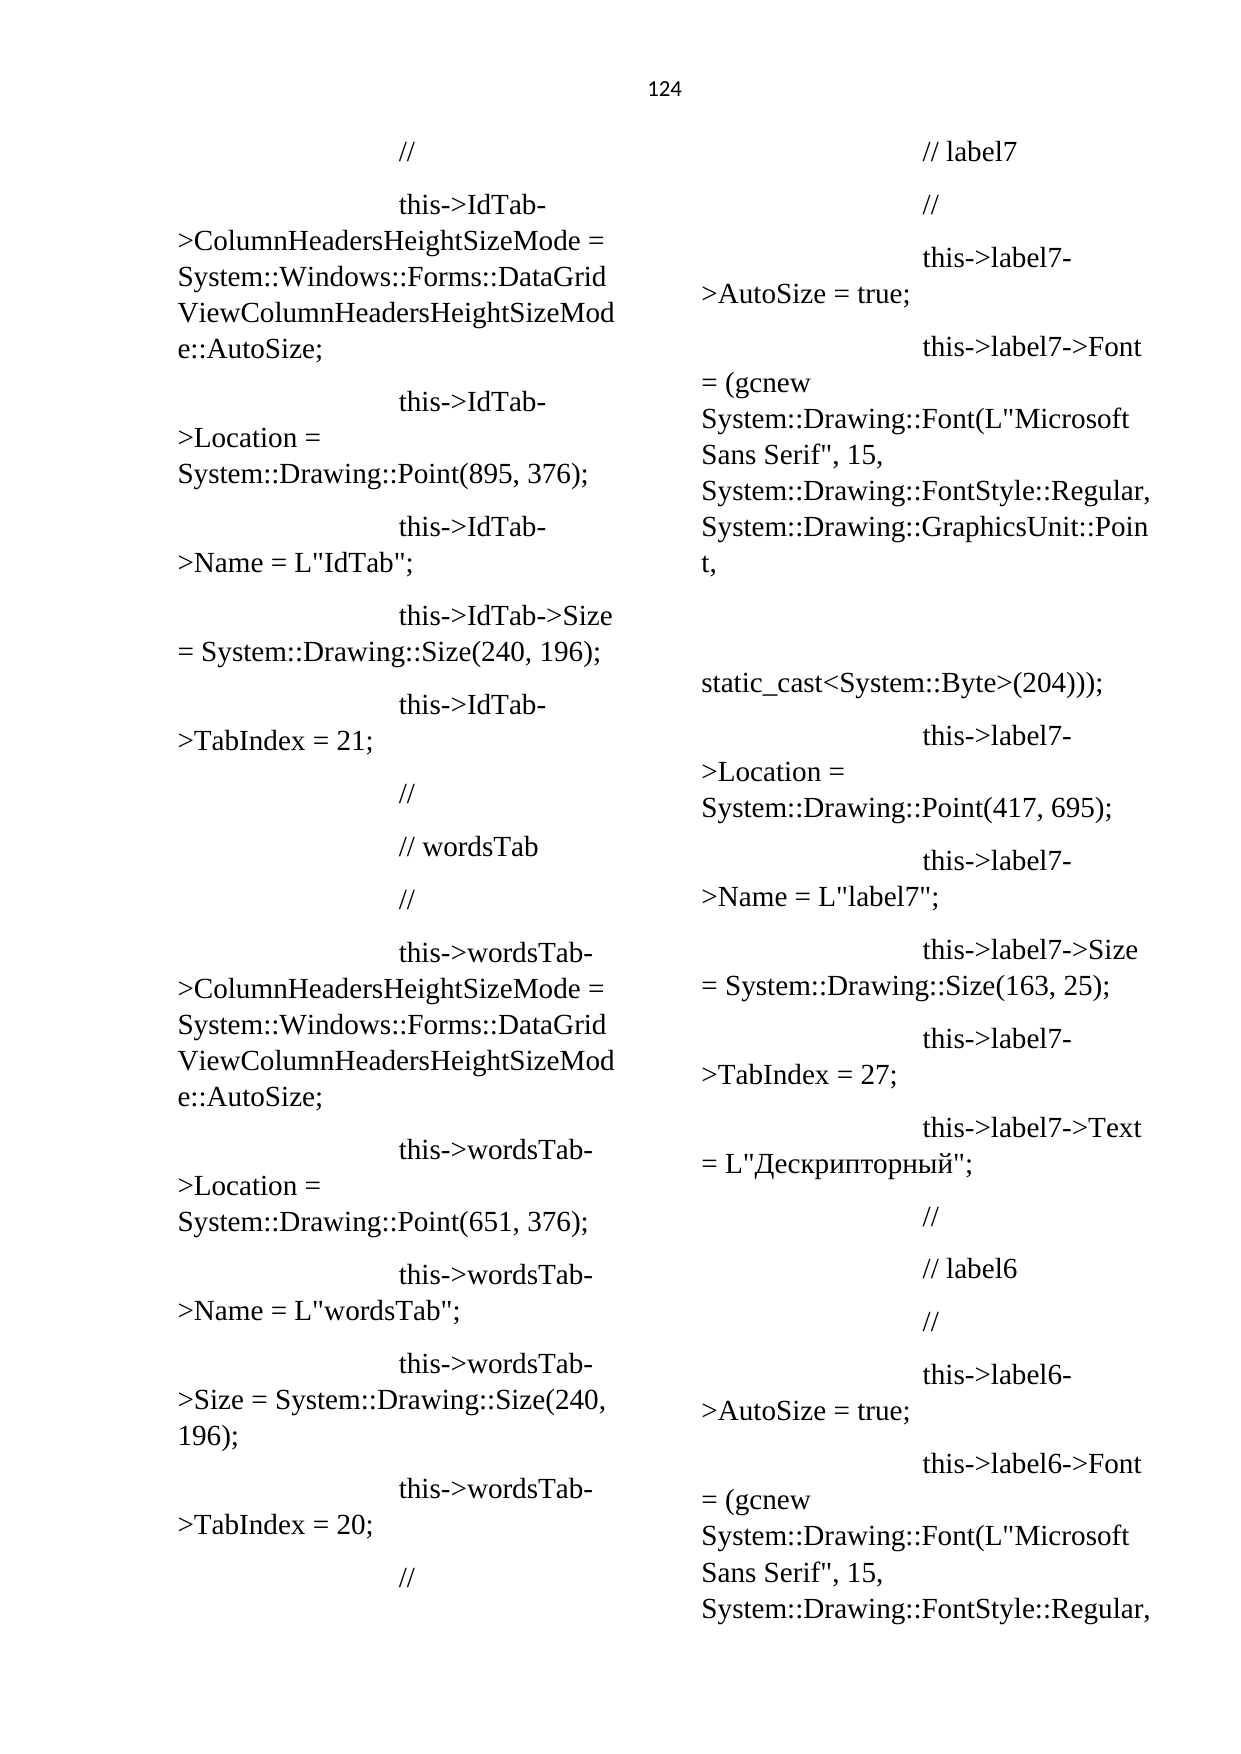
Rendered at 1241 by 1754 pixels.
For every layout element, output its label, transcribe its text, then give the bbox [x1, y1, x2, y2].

text this->wordsTab->Name = L"wordsTab"; [177, 1257, 627, 1327]
text // [177, 776, 627, 810]
text this->label7->Text = L"Дескрипторный"; [701, 1110, 1152, 1179]
text // label7 [701, 134, 1152, 168]
text // [701, 1199, 1152, 1232]
text this->label7->Size = System::Drawing::Size(163, 25); [701, 932, 1152, 1002]
text // label6 [701, 1252, 1152, 1285]
text // [177, 882, 627, 915]
text this->label7->Name = L"label7"; [701, 843, 1152, 913]
text // [701, 1304, 1152, 1338]
text // [701, 187, 1152, 220]
text this->IdTab->ColumnHeadersHeightSizeMode = System::Windows::Forms::DataGridViewColumnHeadersHeightSizeMode::AutoSize; [177, 187, 627, 365]
text this->wordsTab->Size = System::Drawing::Size(240, 196); [177, 1346, 627, 1452]
text this->IdTab->Name = L"IdTab"; [177, 509, 627, 579]
text this->IdTab->TabIndex = 21; [177, 687, 627, 757]
text // wordsTab [177, 829, 627, 863]
text // [177, 134, 627, 168]
text this->IdTab->Location = System::Drawing::Point(895, 376); [177, 384, 627, 490]
text this->label7->AutoSize = true; [701, 240, 1152, 309]
text this->label6->AutoSize = true; [701, 1357, 1152, 1427]
text this->label7->Font = (gcnew System::Drawing::Font(L"Microsoft Sans Serif", 15, System::Drawing::FontStyle::Regular, System::Drawing::GraphicsUnit::Point, [701, 329, 1152, 579]
text this->label7->TabIndex = 27; [701, 1021, 1152, 1091]
text this->wordsTab->ColumnHeadersHeightSizeMode = System::Windows::Forms::DataGridViewColumnHeadersHeightSizeMode::AutoSize; [177, 935, 627, 1113]
text this->label7->Location = System::Drawing::Point(417, 695); [701, 718, 1152, 824]
text this->IdTab->Size = System::Drawing::Size(240, 196); [177, 598, 627, 668]
text this->wordsTab->TabIndex = 20; [177, 1471, 627, 1541]
text // [177, 1560, 627, 1594]
text this->wordsTab->Location = System::Drawing::Point(651, 376); [177, 1132, 627, 1238]
text static_cast<System::Byte>(204))); [701, 598, 1152, 699]
